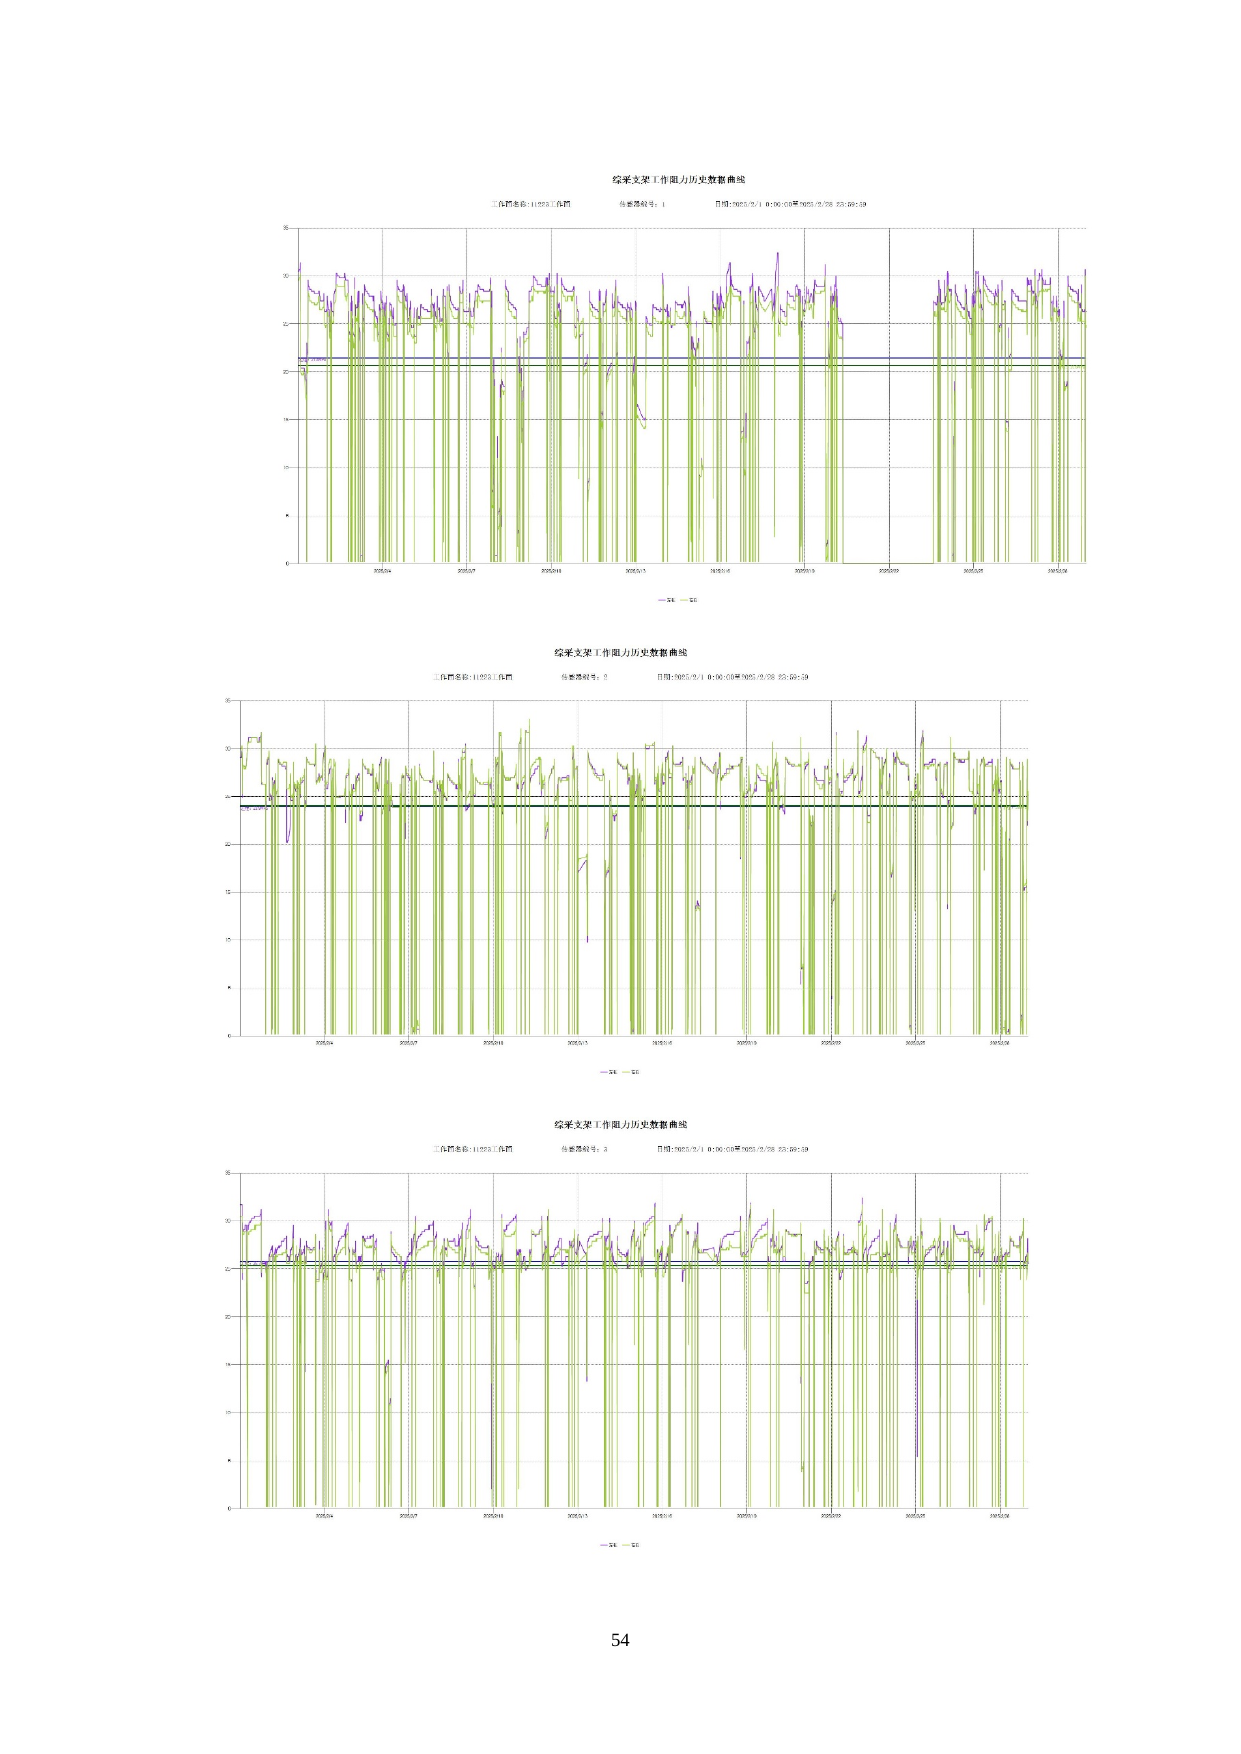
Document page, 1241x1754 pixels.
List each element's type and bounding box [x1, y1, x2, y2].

picture [187, 1106, 1053, 1563]
picture [245, 162, 1112, 618]
picture [187, 634, 1053, 1090]
